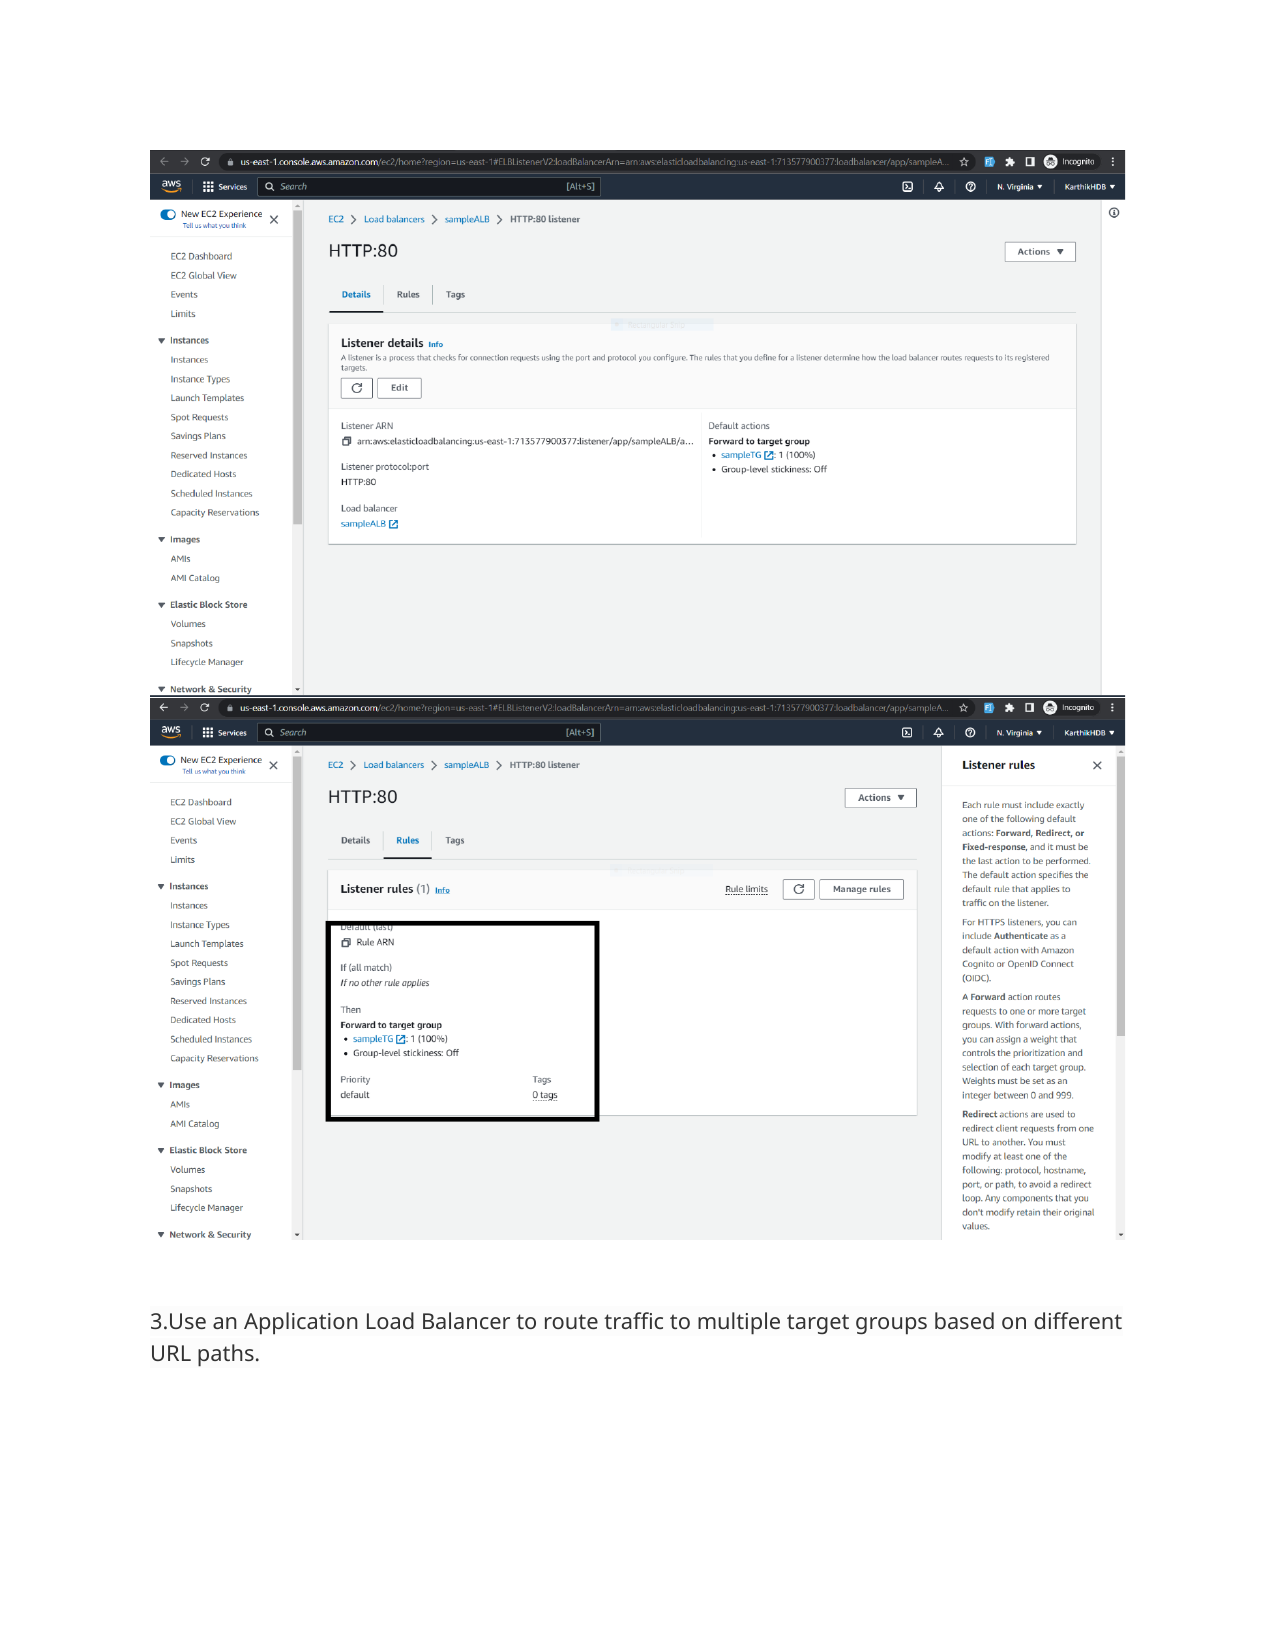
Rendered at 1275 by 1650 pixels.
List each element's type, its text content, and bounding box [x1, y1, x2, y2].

picture [150, 698, 1125, 1240]
text 3.Use an Application Load Balancer to route traffic to multiple target groups based on different URL paths. [150, 1306, 1125, 1368]
picture [150, 150, 1125, 697]
